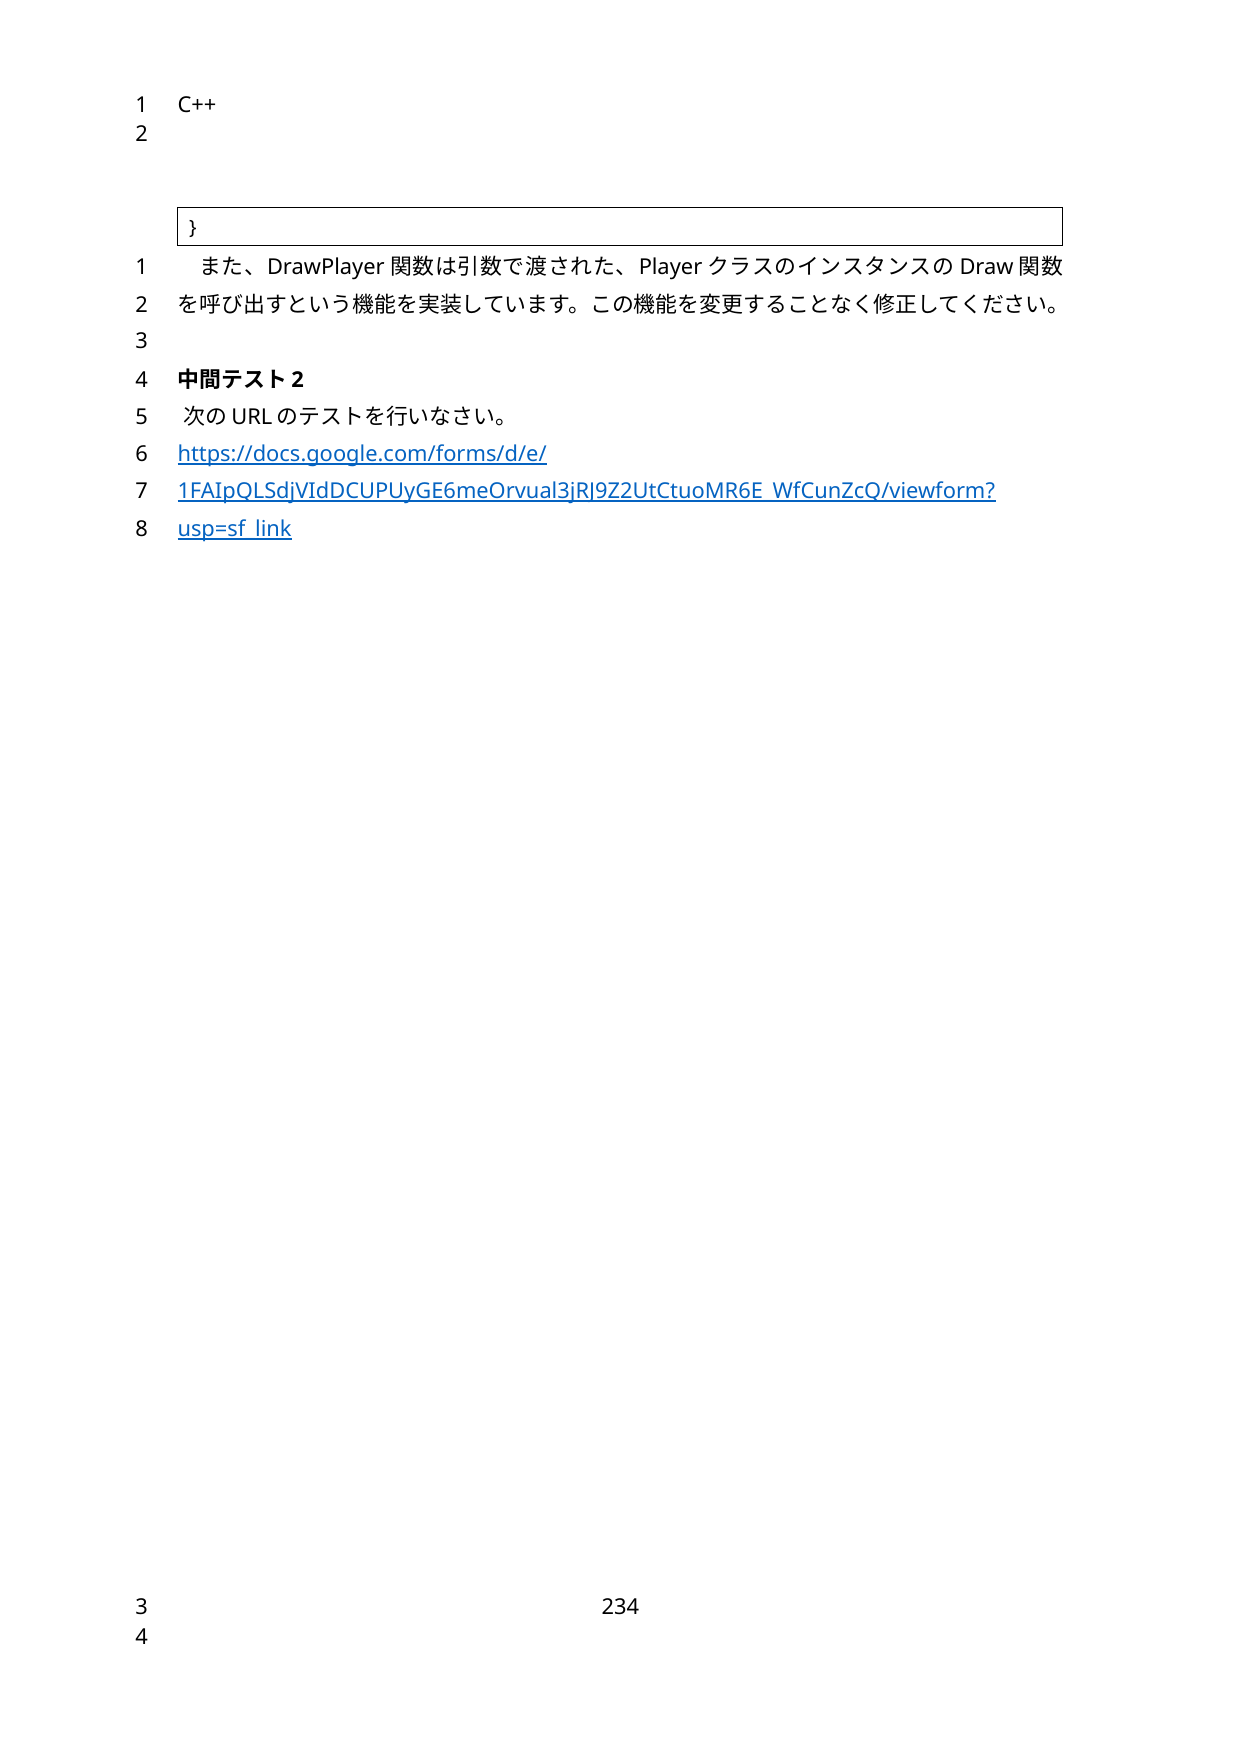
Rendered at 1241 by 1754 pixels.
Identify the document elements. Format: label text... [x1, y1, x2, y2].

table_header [178, 208, 1062, 245]
subtitle 中間テスト2 [177, 359, 1063, 396]
text 次のURLのテストを行いなさい。 [177, 396, 1063, 434]
text https://docs.google.com/forms/d/e/1FAIpQLSdjVIdDCUPUyGE6meOrvual3jRJ9Z2UtCtuoMR6E_WfCunZcQ/viewform?usp=sf_link [177, 434, 1063, 546]
text また、DrawPlayer関数は引数で渡された、PlayerクラスのインスタンスのDraw関数を呼び出すという機能を実装しています。この機能を変更することなく修正してください。 [177, 246, 1063, 321]
